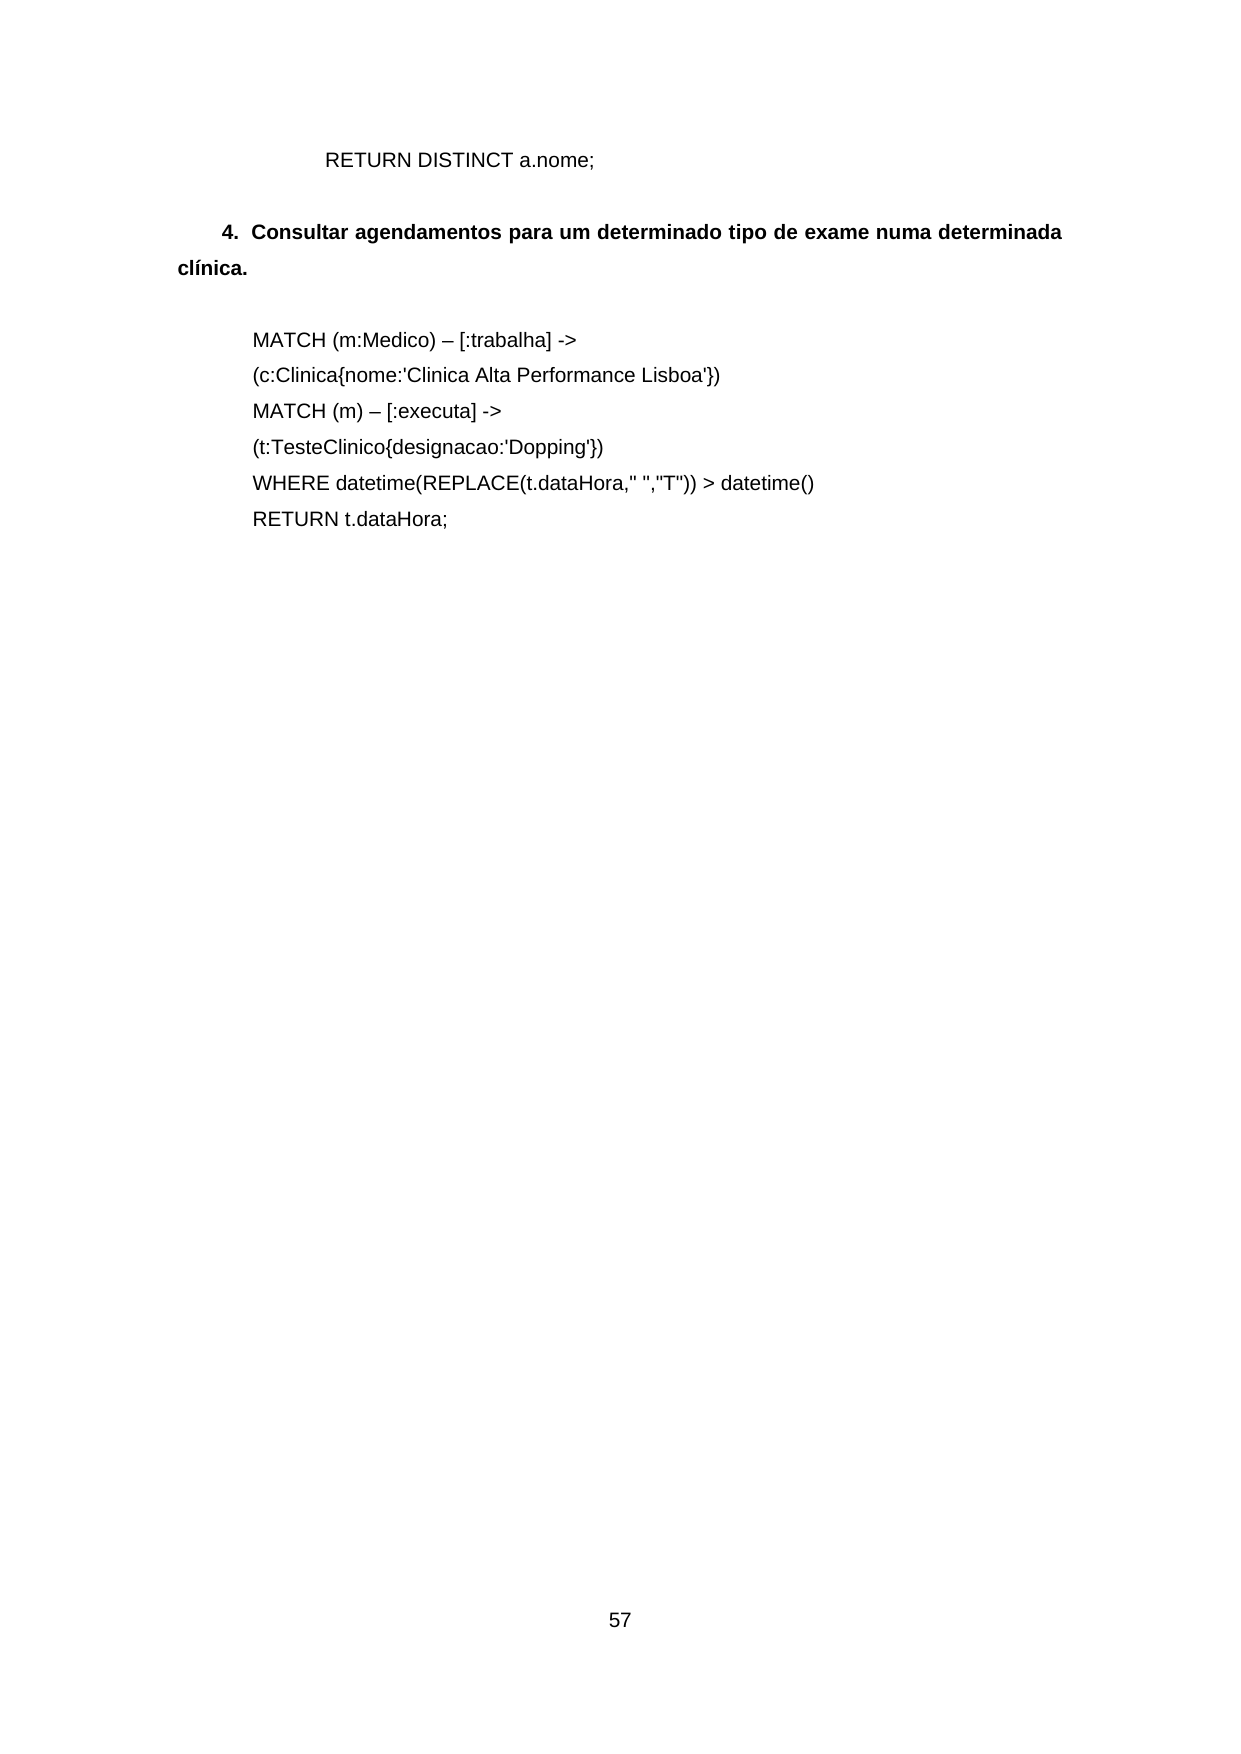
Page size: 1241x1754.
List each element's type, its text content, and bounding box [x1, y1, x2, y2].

text MATCH (m:Medico) – [:trabalha] -> [177, 327, 1063, 351]
text (c:Clinica{nome:'Clinica Alta Performance Lisboa'}) [177, 363, 1063, 387]
text (t:TesteClinico{designacao:'Dopping'}) [177, 435, 1063, 459]
text RETURN DISTINCT a.nome; [177, 148, 1063, 172]
text RETURN t.dataHora; [177, 507, 1063, 531]
text WHERE datetime(REPLACE(t.dataHora," ","T")) > datetime() [177, 471, 1063, 495]
text MATCH (m) – [:executa] -> [177, 399, 1063, 423]
list Consultar agendamentos para um determinado tipo de exame numa determinada clínica. [177, 219, 1063, 279]
